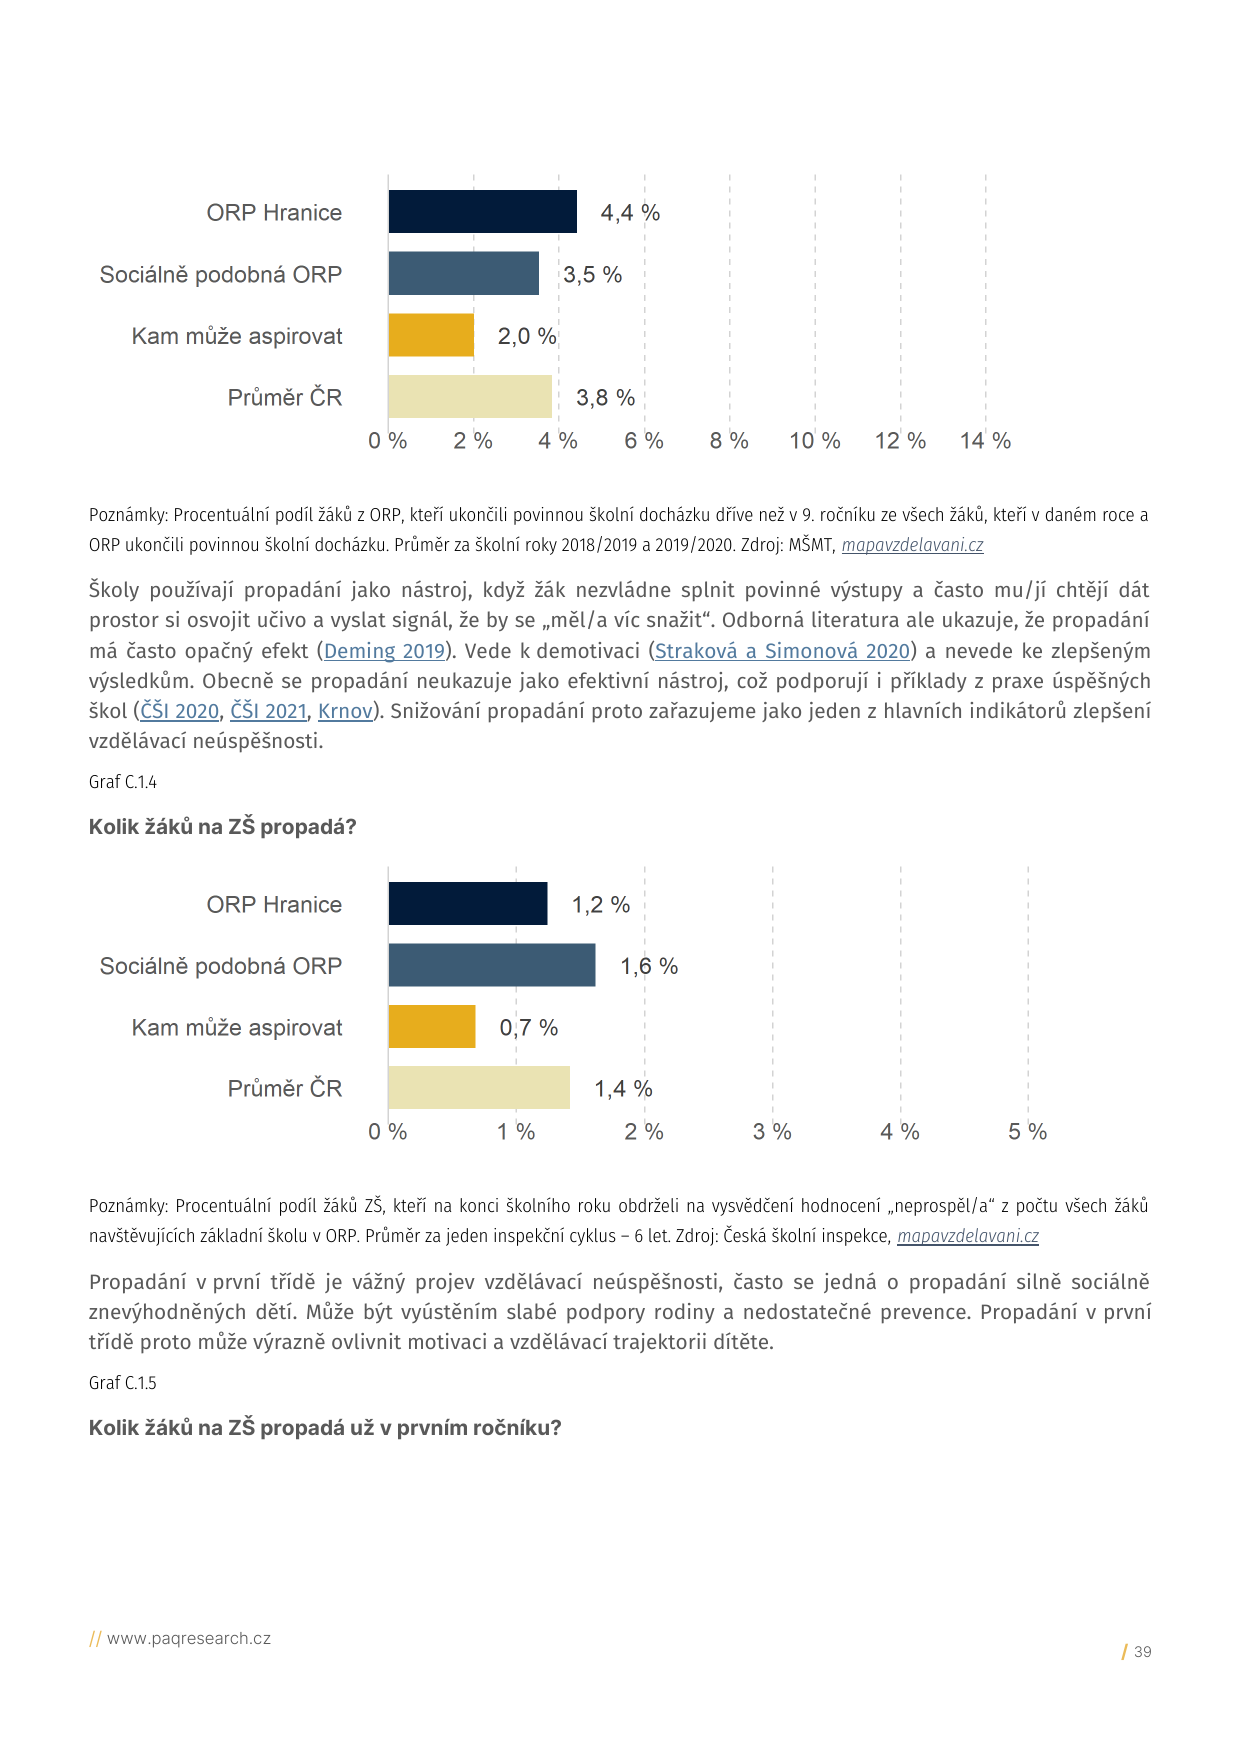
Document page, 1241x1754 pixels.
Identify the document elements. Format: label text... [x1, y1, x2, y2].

text Graf C.1.5 [89, 1372, 1152, 1394]
picture [88, 839, 1139, 1171]
text Kolik žáků na ZŠ propadá už v prvním ročníku? [89, 1410, 1152, 1440]
text Kolik žáků na ZŠ propadá? [89, 809, 1152, 839]
text Graf C.1.4 [89, 771, 1152, 793]
text Poznámky: Procentuální podíl žáků z ORP, kteří ukončili povinnou školní docházku dříve než v 9. ročníku ze všech žáků, kteří v daném roce a ORP ukončili povinnou školní docházku. Průměr za školní roky 2018/2019 a 2019/2020. Zdroj: MŠMT, mapavzdelavani.cz [89, 496, 1152, 556]
picture [88, 147, 1139, 480]
text Poznámky: Procentuální podíl žáků ZŠ, kteří na konci školního roku obdrželi na vysvědčení hodnocení „neprospěl/a“ z počtu všech žáků navštěvujících základní školu v ORP. Průměr za jeden inspekční cyklus – 6 let. Zdroj: Česká školní inspekce, mapavzdelavani.cz [89, 1187, 1152, 1248]
text Propadání v první třídě je vážný projev vzdělávací neúspěšnosti, často se jedná o propadání silně sociálně znevýhodněných dětí. Může být vyústěním slabé podpory rodiny a nedostatečné prevence. Propadání v první třídě proto může výrazně ovlivnit motivaci a vzdělávací trajektorii dítěte. [89, 1264, 1152, 1355]
text Školy používají propadání jako nástroj, když žák nezvládne splnit povinné výstupy a často mu/jí chtějí dát prostor si osvojit učivo a vyslat signál, že by se „měl/a víc snažit“. Odborná literatura ale ukazuje, že propadání má často opačný efekt (Deming 2019). Vede k demotivaci (Straková a Simonová 2020) a nevede ke zlepšeným výsledkům. Obecně se propadání neukazuje jako efektivní nástroj, což podporují i příklady z praxe úspěšných škol (ČŠI 2020, ČŠI 2021, Krnov). Snižování propadání proto zařazujeme jako jeden z hlavních indikátorů zlepšení vzdělávací neúspěšnosti. [89, 573, 1152, 754]
